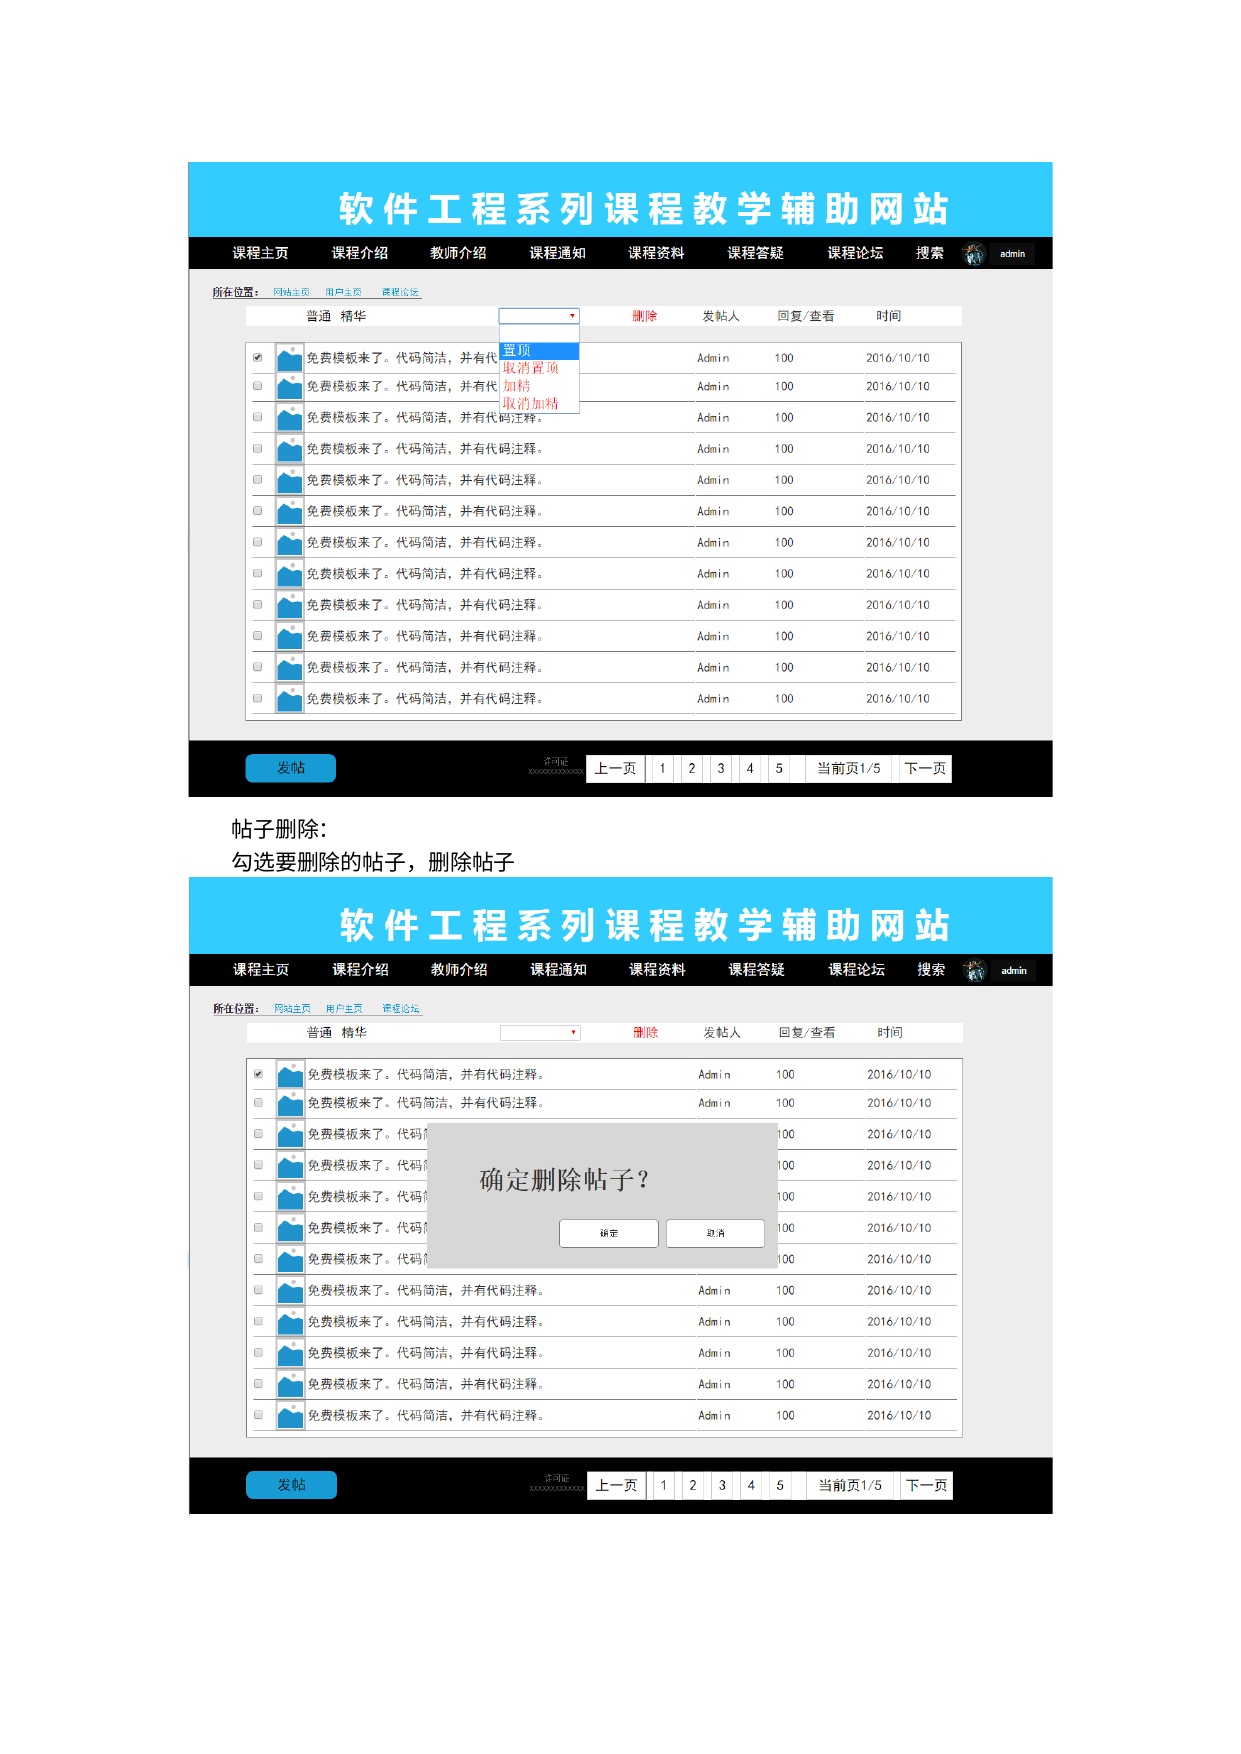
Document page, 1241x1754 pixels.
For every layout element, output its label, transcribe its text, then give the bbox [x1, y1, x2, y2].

picture [187, 162, 1053, 797]
picture [187, 877, 1053, 1516]
text 帖子删除： [187, 812, 1053, 844]
text 勾选要删除的帖子，删除帖子 [187, 844, 1053, 877]
